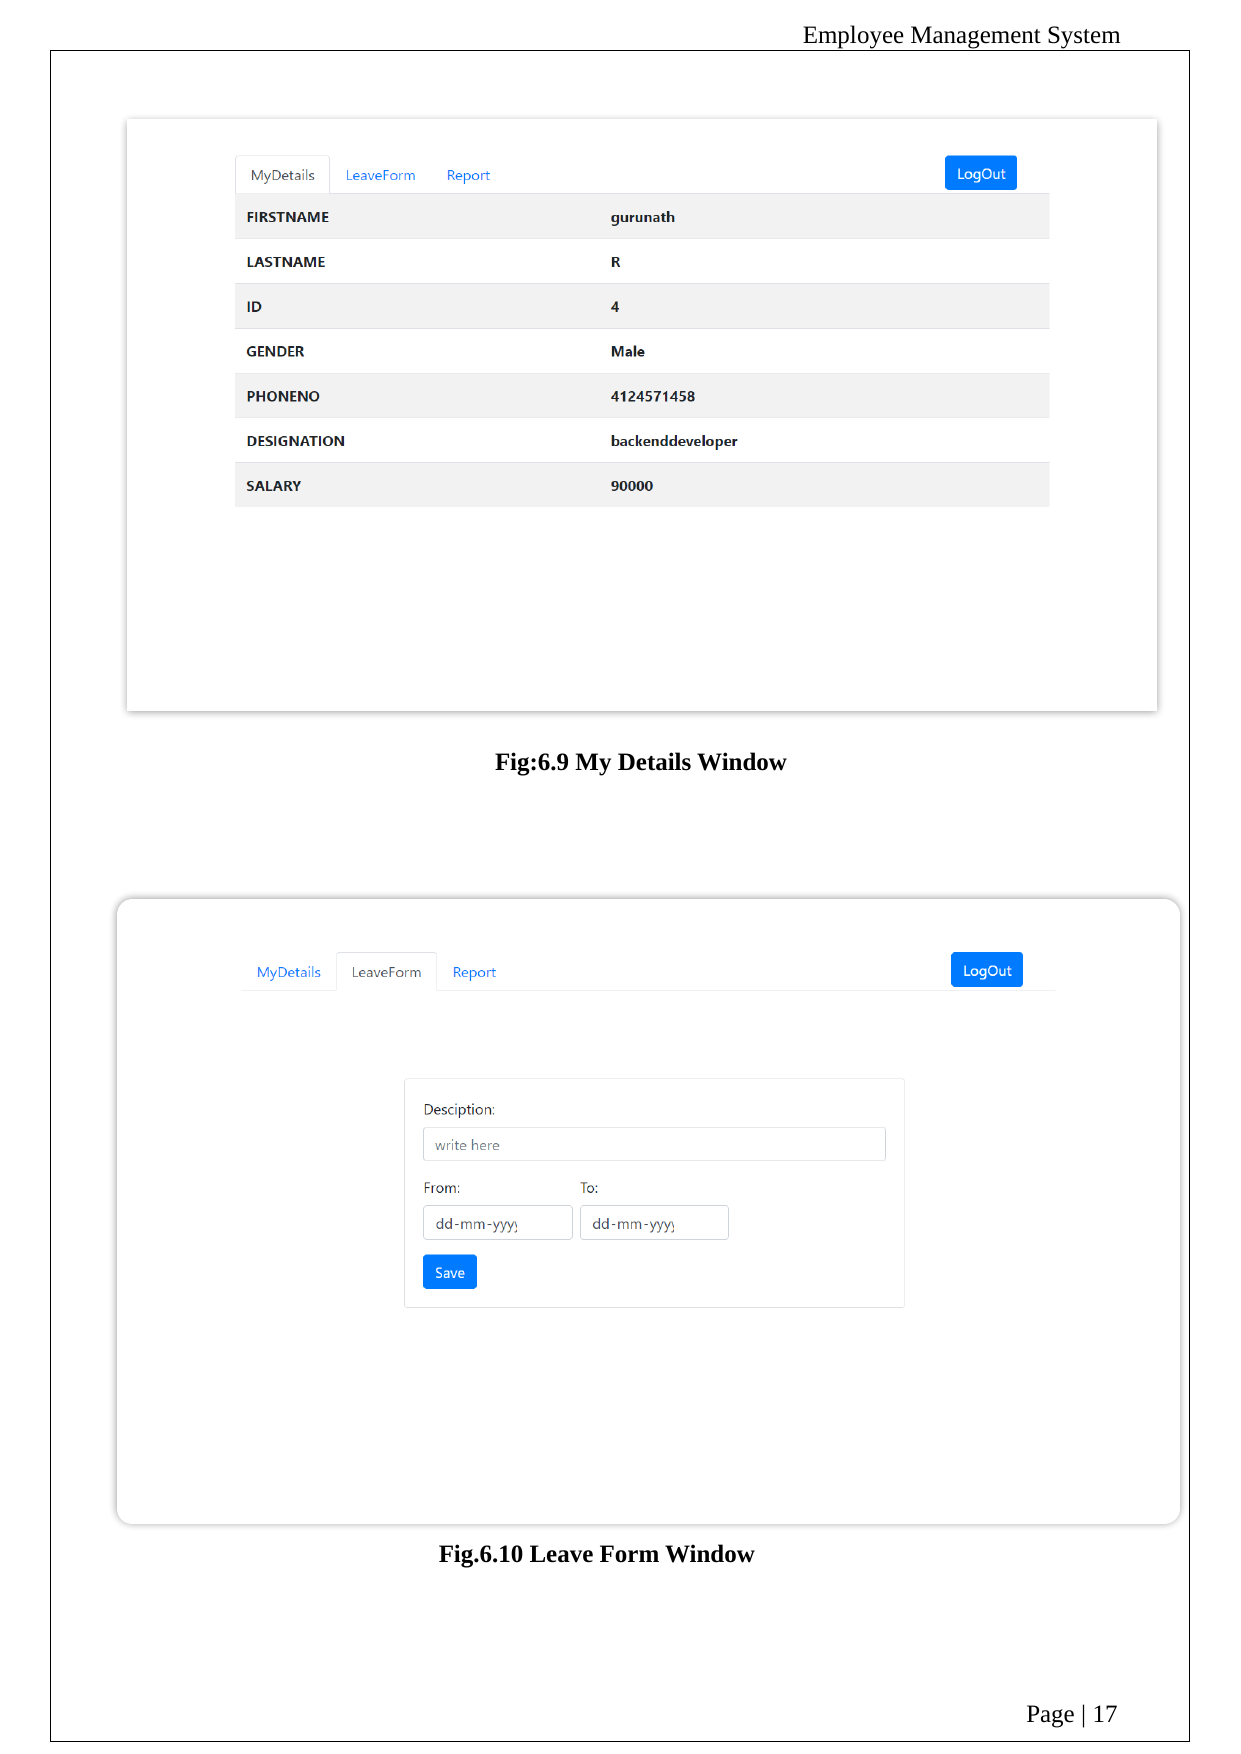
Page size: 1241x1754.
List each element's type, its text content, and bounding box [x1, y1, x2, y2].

picture [148, 931, 1148, 1493]
text Fig:6.9 My Details Window [120, 747, 1120, 776]
text Fig.6.10 Leave Form Window [120, 1525, 1120, 1567]
picture [142, 134, 1142, 696]
